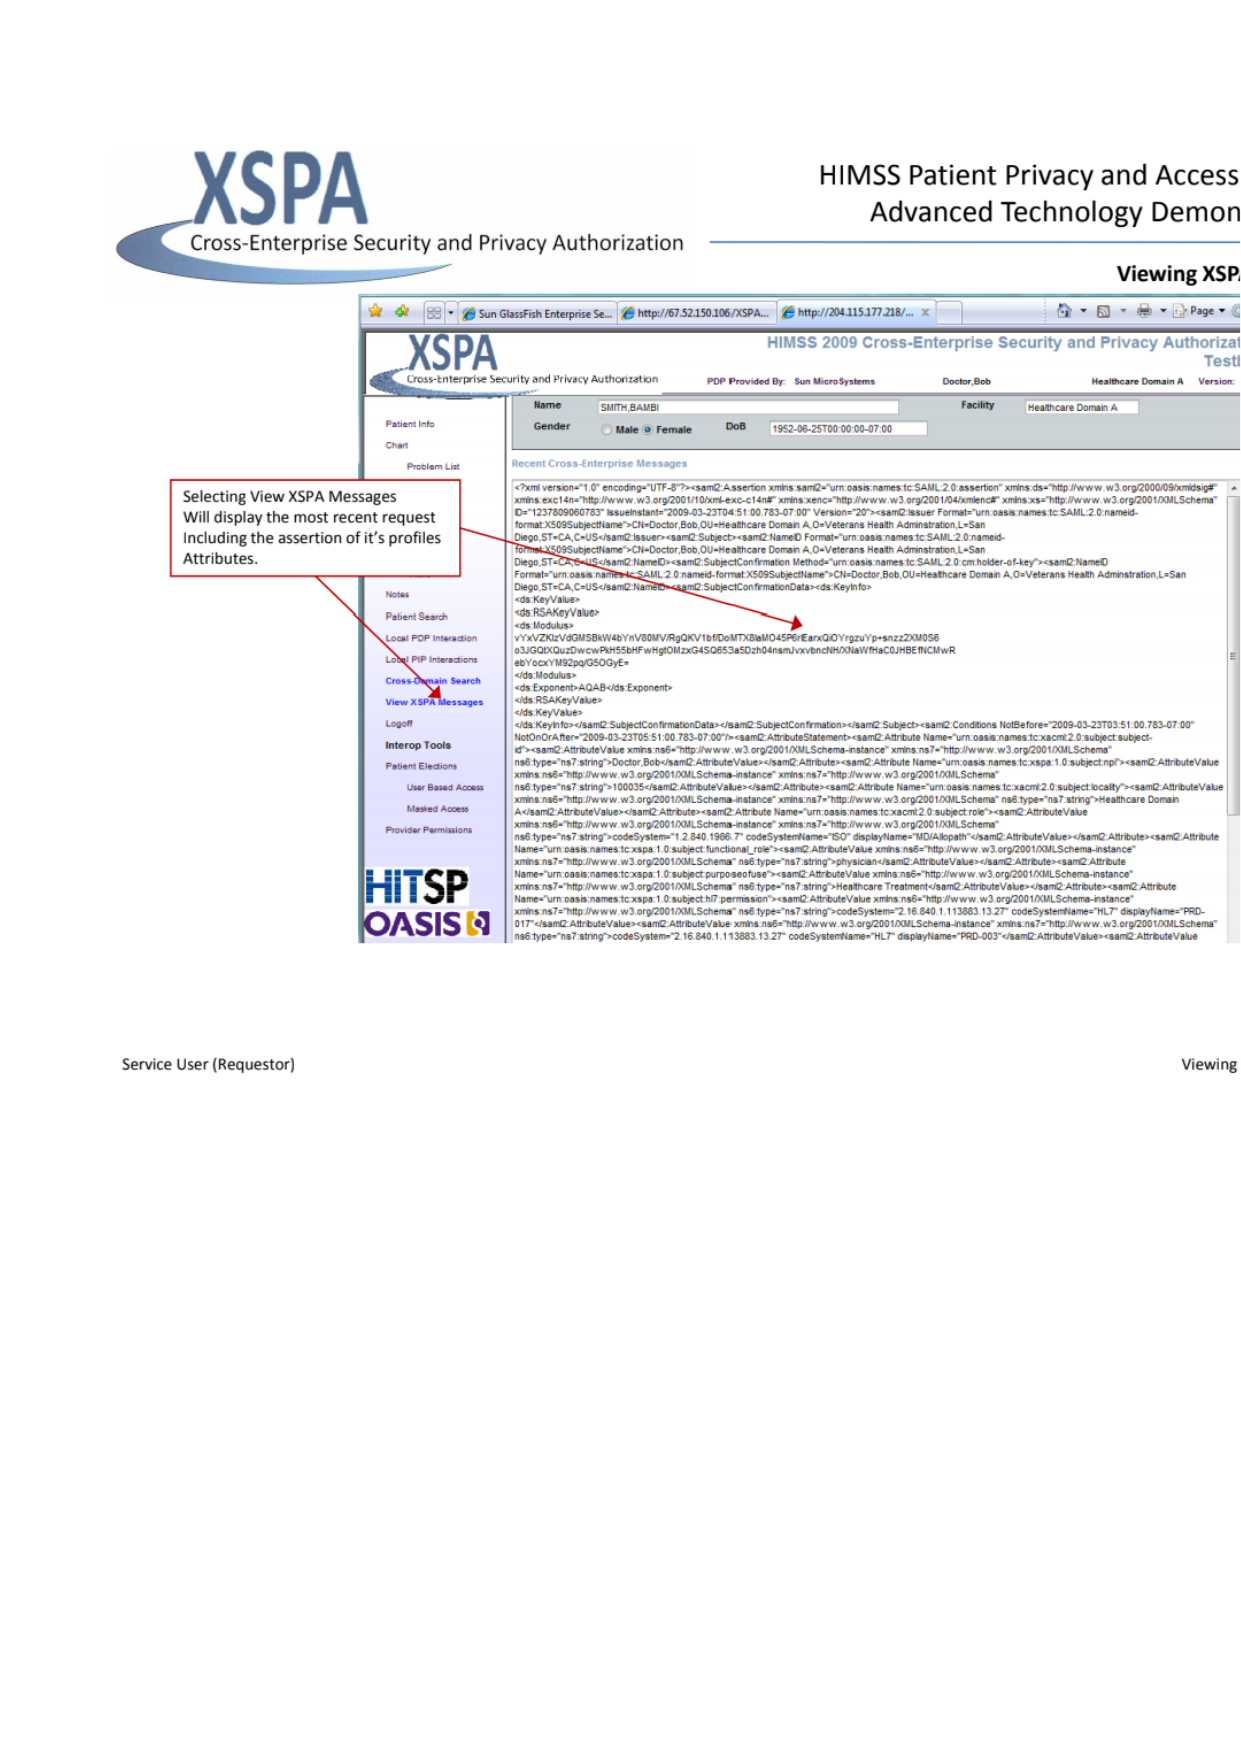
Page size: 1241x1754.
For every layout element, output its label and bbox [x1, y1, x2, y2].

picture [110, 150, 1241, 1080]
